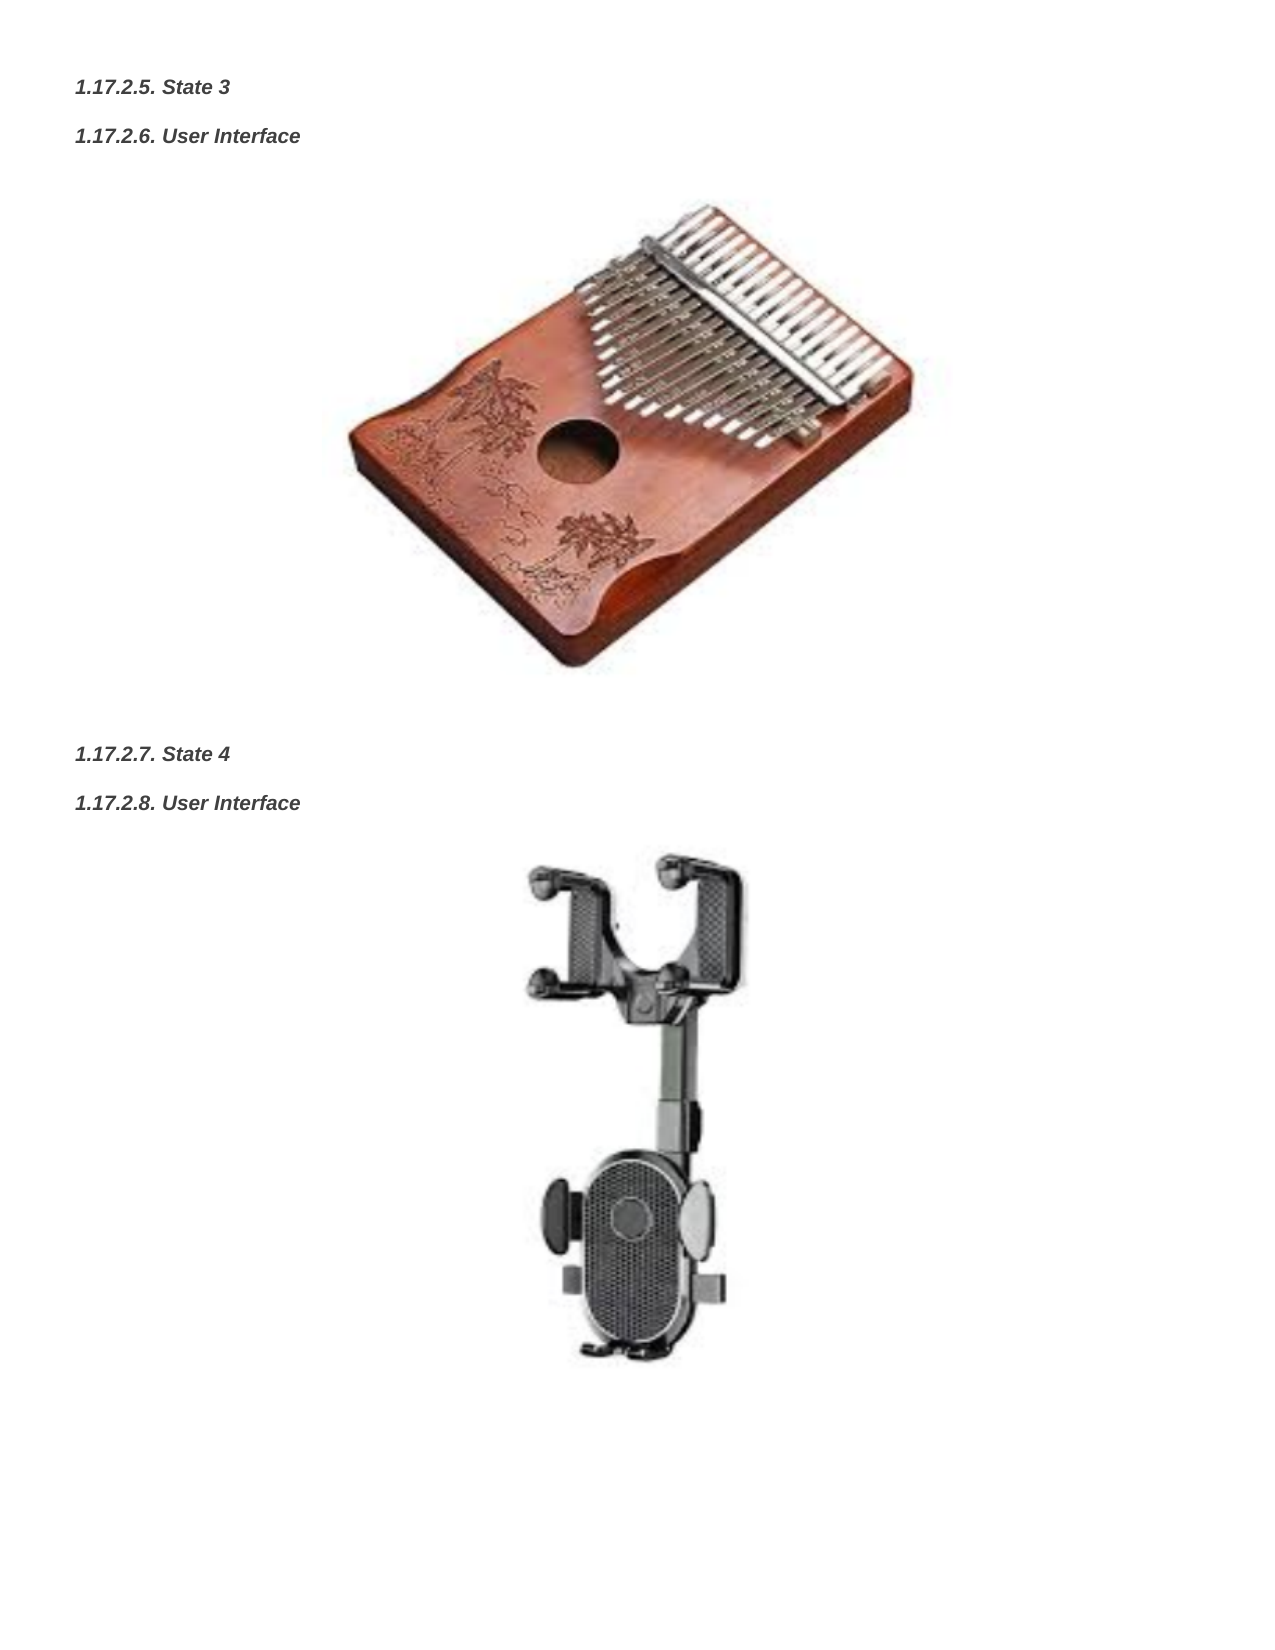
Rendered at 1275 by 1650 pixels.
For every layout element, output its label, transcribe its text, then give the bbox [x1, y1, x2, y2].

subtitle State 4 [75, 742, 1200, 766]
picture [321, 827, 954, 1390]
picture [321, 160, 954, 717]
subtitle State 3 [75, 75, 1200, 99]
subtitle User Interface [75, 791, 1200, 814]
subtitle User Interface [75, 124, 1200, 148]
